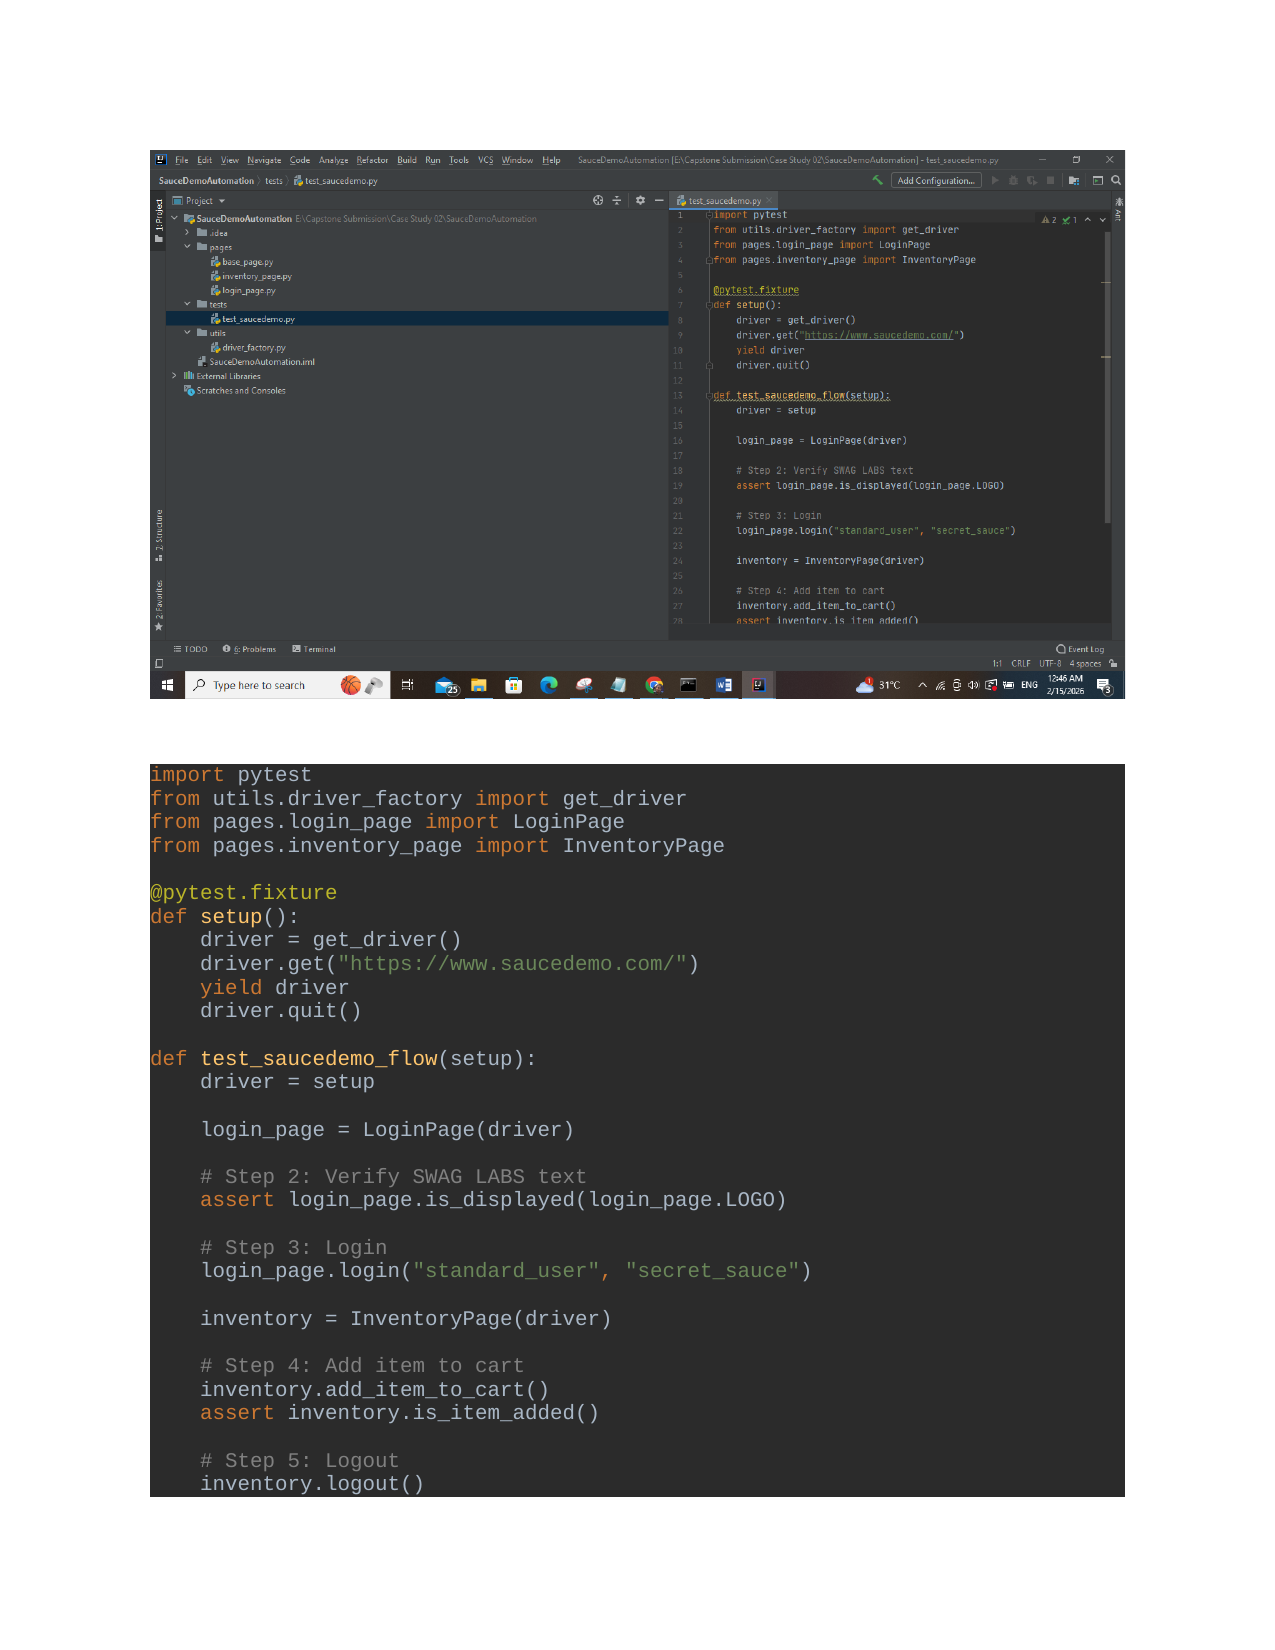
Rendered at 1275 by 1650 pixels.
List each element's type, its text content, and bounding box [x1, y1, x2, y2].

picture [150, 150, 1125, 699]
text import pytest from utils.driver_factory import get_driver from pages.login_page import LoginPage from pages.inventory_page import InventoryPage @pytest.fixture def setup(): driver = get_driver() driver.get("https://www.saucedemo.com/") yield driver driver.quit() def test_saucedemo_flow(setup): driver = setup login_page = LoginPage(driver) # Step 2: Verify SWAG LABS text assert login_page.is_displayed(login_page.LOGO) # Step 3: Login login_page.login("standard_user", "secret_sauce") inventory = InventoryPage(driver) # Step 4: Add item to cart inventory.add_item_to_cart() assert inventory.is_item_added() # Step 5: Logout inventory.logout() [150, 764, 1125, 1497]
